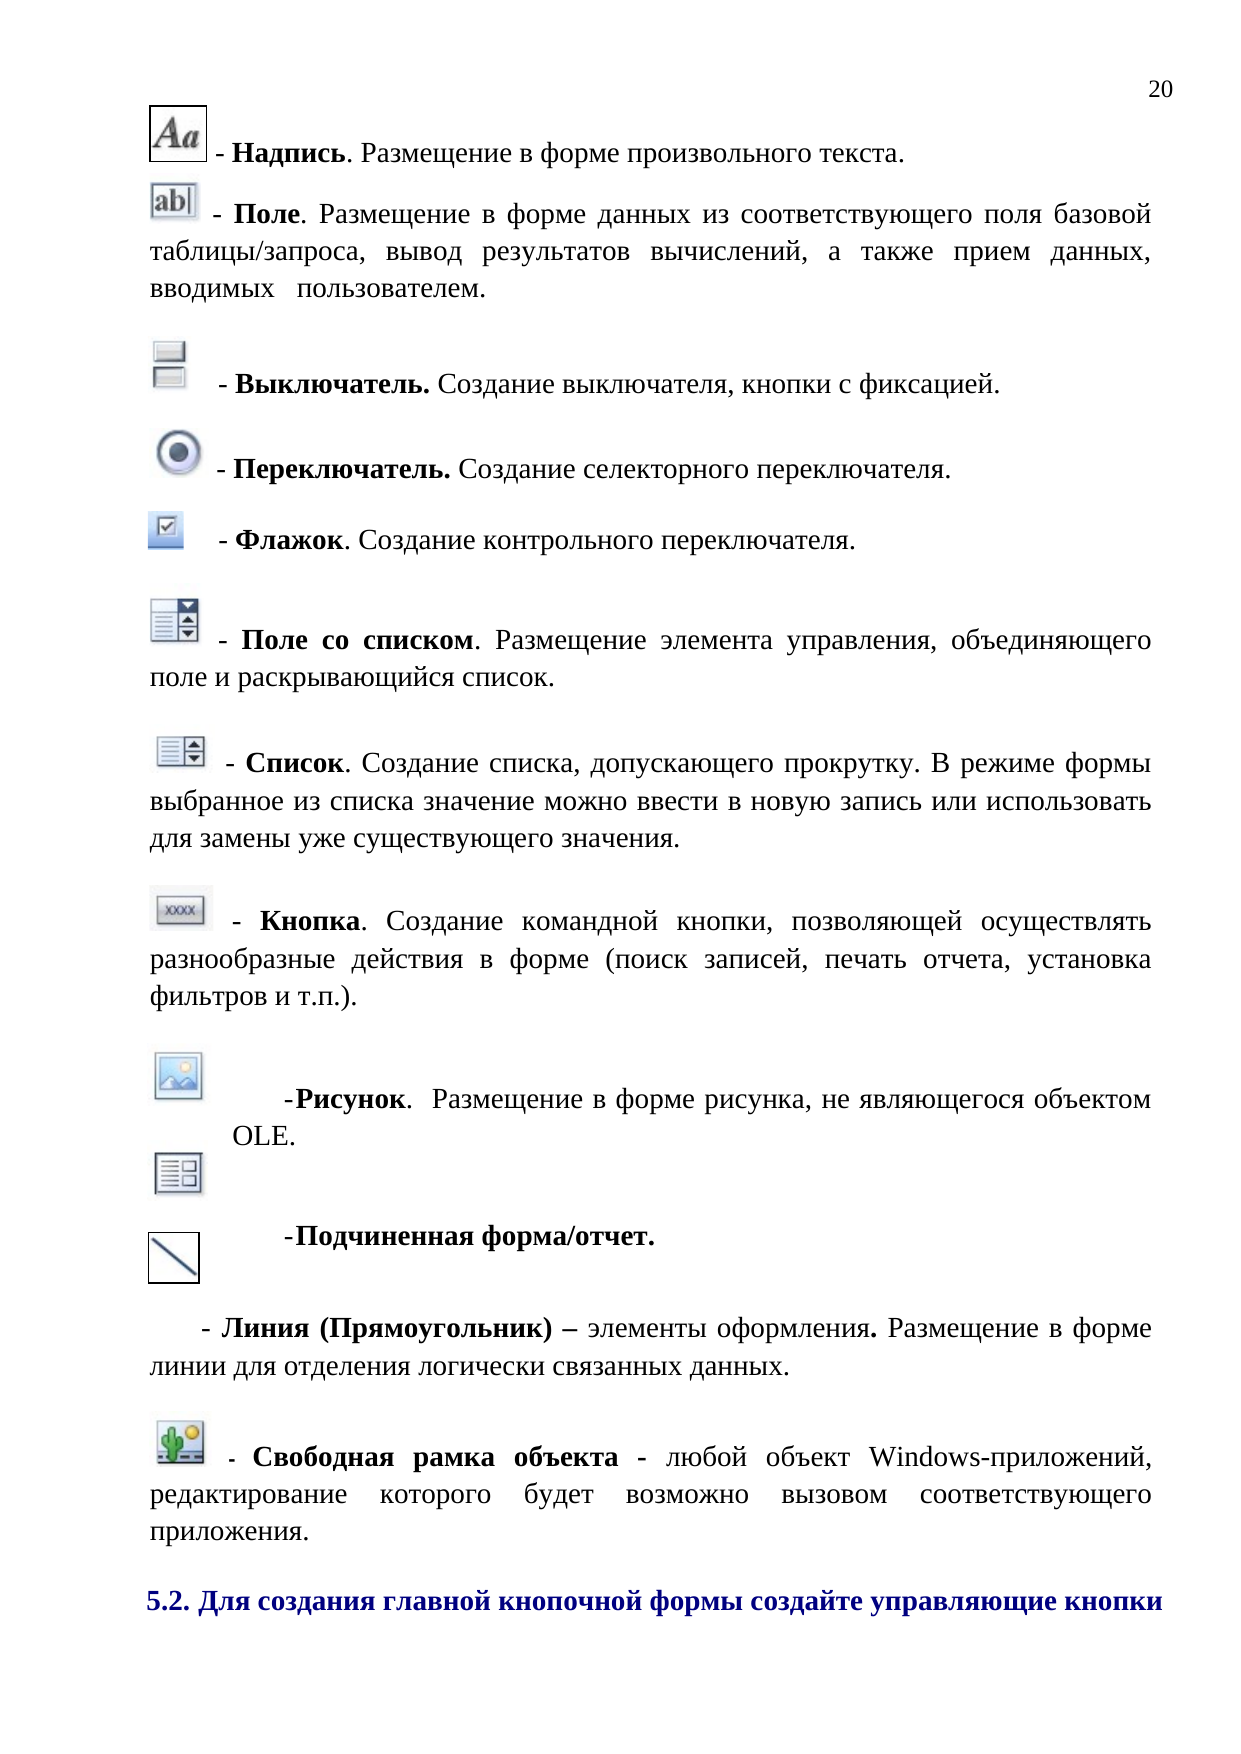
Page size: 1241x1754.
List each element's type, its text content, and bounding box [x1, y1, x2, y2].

picture [147, 1140, 208, 1201]
picture [147, 511, 184, 550]
text - Поле. Размещение в форме данных из соответствующего поля базовой таблицы/запроса, вывод результатов вычислений, а также прием данных, вводимых пользователем. [149, 173, 1152, 304]
picture [149, 583, 204, 650]
list Подчиненная форма/отчет. [149, 1218, 1152, 1252]
text - Поле со списком. Размещение элемента управления, объединяющего поле и раскрывающийся список. [149, 584, 1152, 693]
text 5.2. Для создания главной кнопочной формы создайте управляющие кнопки [146, 1583, 1179, 1616]
picture [151, 107, 206, 161]
text - Свободная рамка объекта - любой объект Windows-приложений, редактирование которого будет возможно вызовом соответствующего приложения. [149, 1412, 1152, 1547]
picture [149, 1411, 212, 1467]
picture [149, 173, 201, 224]
picture [149, 1233, 198, 1282]
list Линия (Прямоугольник) – элементы оформления. Размещение в форме линии для отделения логически связанных данных. [149, 1311, 1152, 1381]
list Рисунок. Размещение в форме рисунка, не являющегося объектом OLE. [149, 1081, 1152, 1152]
picture [147, 336, 192, 394]
picture [149, 885, 214, 931]
text - Переключатель. Создание селекторного переключателя. [149, 428, 1152, 484]
picture [149, 428, 209, 478]
picture [147, 1043, 212, 1106]
text - Надпись. Размещение в форме произвольного текста. [149, 105, 1152, 168]
text - Выключатель. Создание выключателя, кнопки с фиксацией. [148, 336, 1179, 400]
text - Флажок. Создание контрольного переключателя. [148, 512, 1179, 556]
picture [149, 724, 216, 773]
text - Список. Создание списка, допускающего прокрутку. В режиме формы выбранное из списка значение можно ввести в новую запись или использовать для замены уже существующего значения. [149, 724, 1152, 853]
text - Кнопка. Создание командной кнопки, позволяющей осуществлять разнообразные действия в форме (поиск записей, печать отчета, установка фильтров и т.п.). [149, 885, 1152, 1011]
